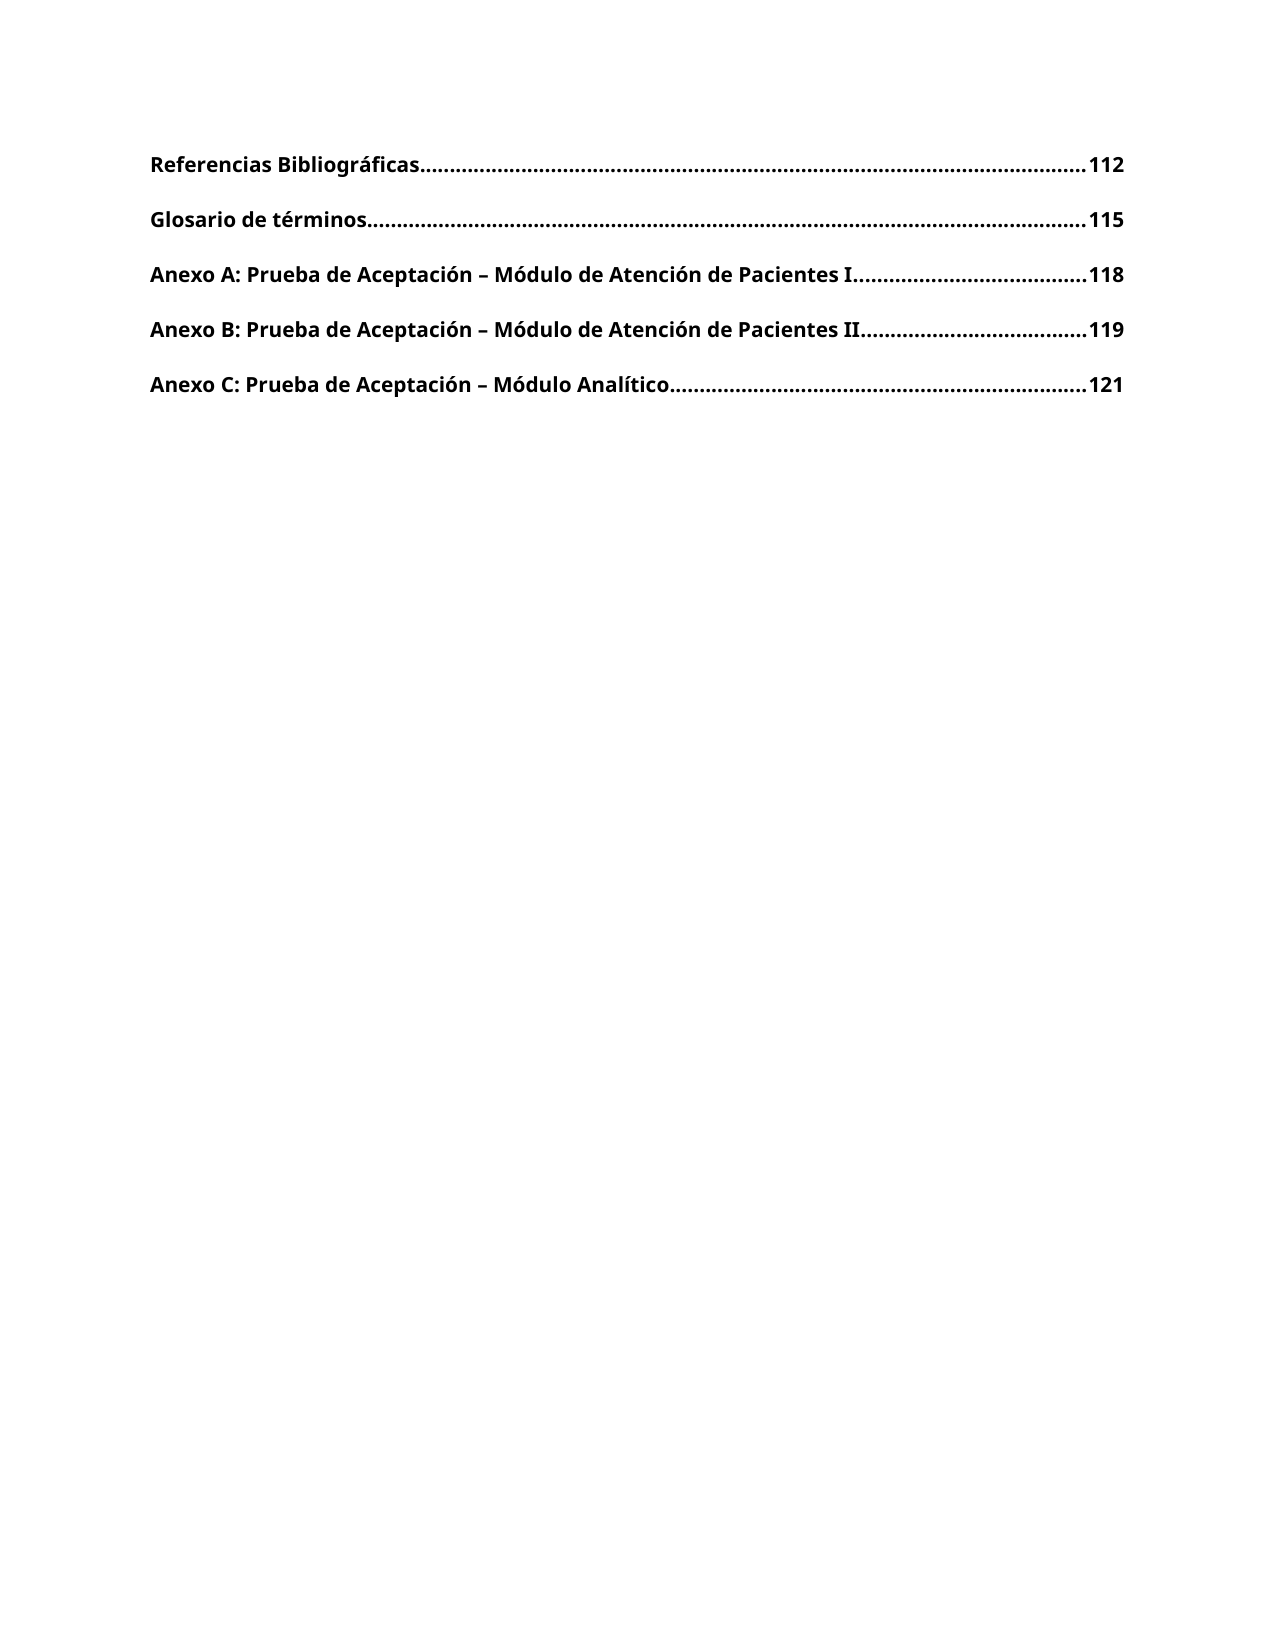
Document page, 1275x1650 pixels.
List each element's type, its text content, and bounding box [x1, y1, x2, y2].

text Referencias Bibliográficas 112 [150, 150, 1125, 178]
text Anexo B: Prueba de Aceptación – Módulo de Atención de Pacientes II 119 [150, 315, 1125, 344]
text Anexo A: Prueba de Aceptación – Módulo de Atención de Pacientes I 118 [150, 260, 1125, 289]
text Anexo C: Prueba de Aceptación – Módulo Analítico 121 [150, 370, 1125, 399]
text Glosario de términos 115 [150, 205, 1125, 233]
